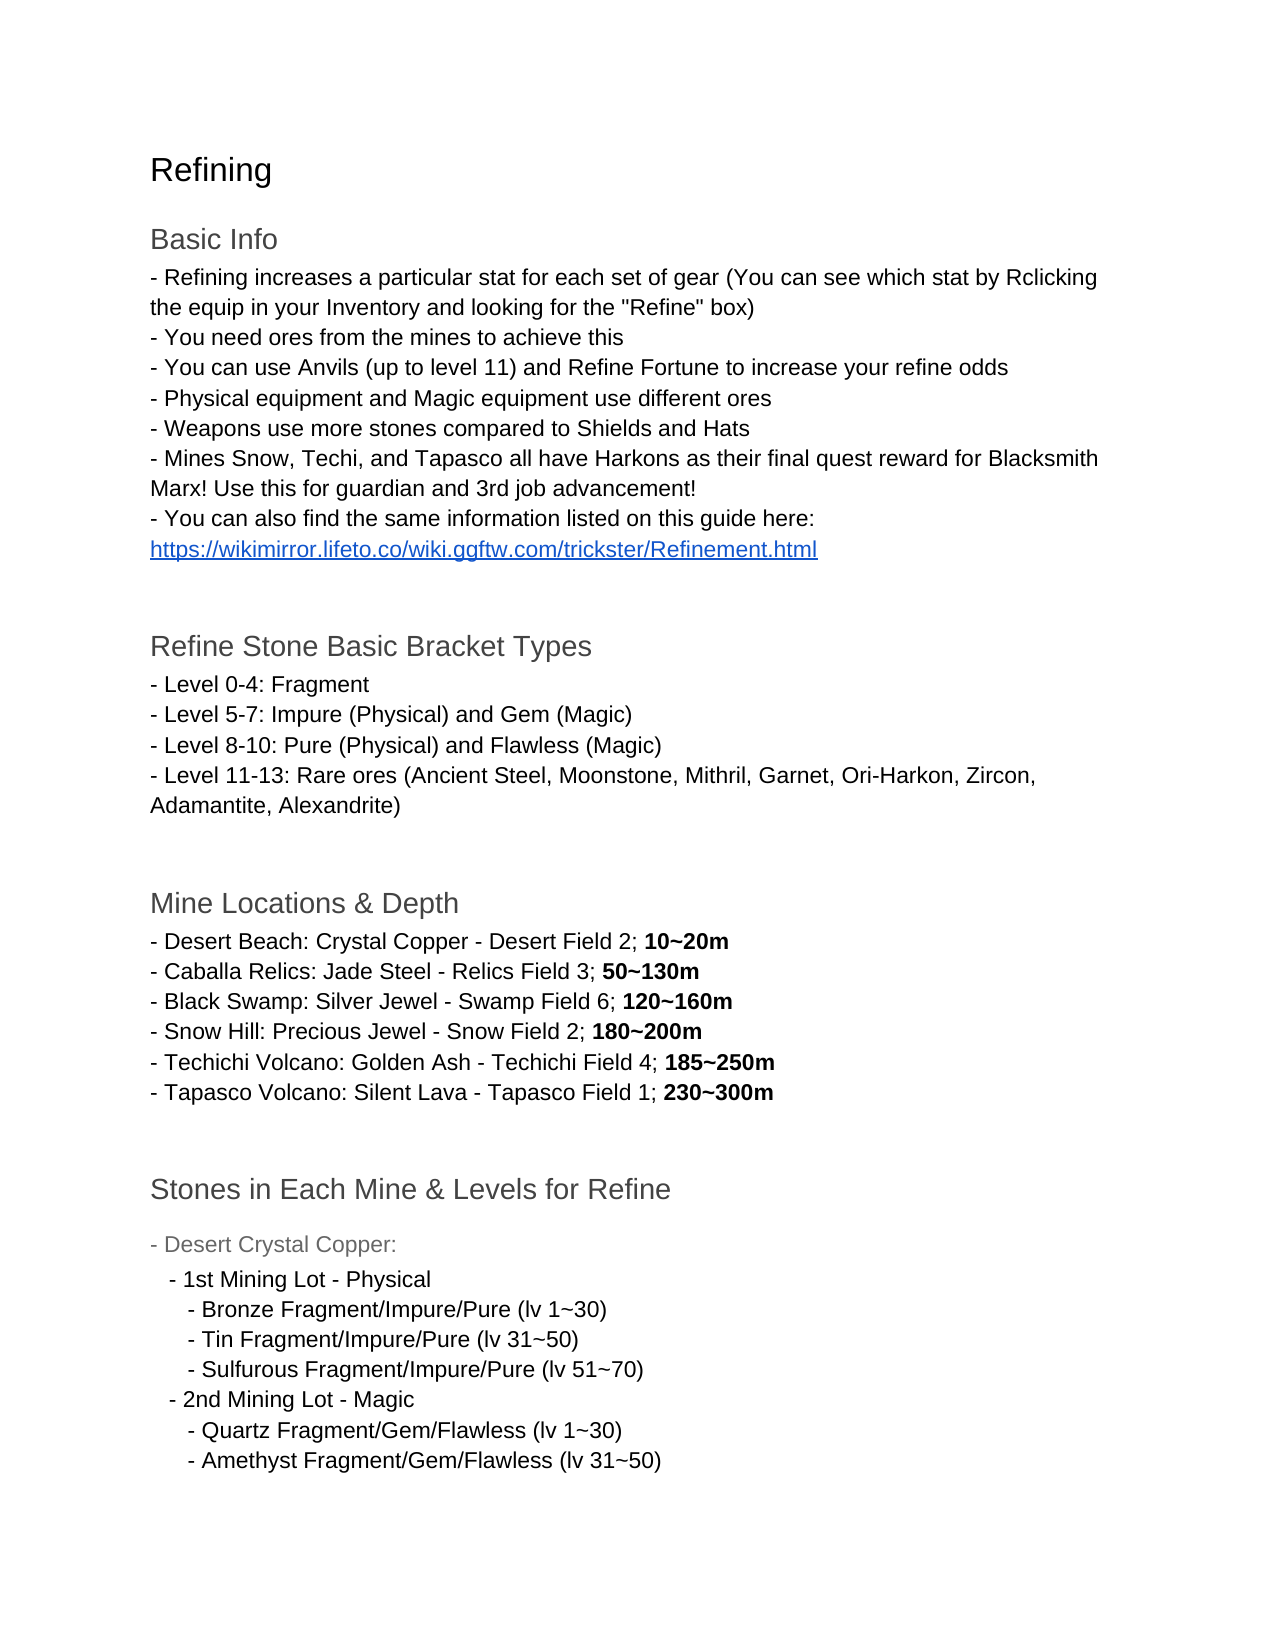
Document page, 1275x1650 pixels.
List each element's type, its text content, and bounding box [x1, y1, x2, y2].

text - Level 8-10: Pure (Physical) and Flawless (Magic) [150, 732, 1125, 758]
text - Refining increases a particular stat for each set of gear (You can see which stat by Rclicking the equip in your Inventory and looking for the "Refine" box) [150, 264, 1125, 320]
text - You can use Anvils (up to level 11) and Refine Fortune to increase your refine odds [150, 354, 1125, 381]
text - Level 5-7: Impure (Physical) and Gem (Magic) [150, 701, 1125, 728]
subtitle Refining [150, 150, 1125, 188]
text - Techichi Volcano: Golden Ash - Techichi Field 4; 185~250m [150, 1048, 1125, 1075]
subtitle Mine Locations & Depth [150, 886, 1125, 919]
text - Physical equipment and Magic equipment use different ores [150, 384, 1125, 411]
text - Bronze Fragment/Impure/Pure (lv 1~30) [187, 1296, 1125, 1322]
text - Black Swamp: Silver Jewel - Swamp Field 6; 120~160m [150, 988, 1125, 1014]
text - Snow Hill: Precious Jewel - Snow Field 2; 180~200m [150, 1018, 1125, 1044]
text - Sulfurous Fragment/Impure/Pure (lv 51~70) [187, 1356, 1125, 1383]
text - You can also find the same information listed on this guide here: https://wikimirror.lifeto.co/wiki.ggftw.com/trickster/Refinement.html [150, 505, 1125, 562]
text - Caballa Relics: Jade Steel - Relics Field 3; 50~130m [150, 958, 1125, 984]
text - Desert Beach: Crystal Copper - Desert Field 2; 10~20m [150, 928, 1125, 954]
text - Amethyst Fragment/Gem/Flawless (lv 31~50) [187, 1447, 1125, 1473]
text - Weapons use more stones compared to Shields and Hats [150, 415, 1125, 441]
text - 2nd Mining Lot - Magic [169, 1386, 1125, 1413]
text - Quartz Fragment/Gem/Flawless (lv 1~30) [187, 1417, 1125, 1443]
subtitle Stones in Each Mine & Levels for Refine [150, 1172, 1125, 1206]
subtitle Basic Info [150, 222, 1125, 255]
text - Tapasco Volcano: Silent Lava - Tapasco Field 1; 230~300m [150, 1079, 1125, 1105]
text - Tin Fragment/Impure/Pure (lv 31~50) [187, 1326, 1125, 1352]
text - You need ores from the mines to achieve this [150, 324, 1125, 350]
text - 1st Mining Lot - Physical [169, 1266, 1125, 1292]
subtitle - Desert Crystal Copper: [150, 1231, 1125, 1257]
text - Mines Snow, Techi, and Tapasco all have Harkons as their final quest reward for Blacksmith Marx! Use this for guardian and 3rd job advancement! [150, 445, 1125, 501]
text - Level 11-13: Rare ores (Ancient Steel, Moonstone, Mithril, Garnet, Ori-Harkon, Zircon, Adamantite, Alexandrite) [150, 762, 1125, 818]
text - Level 0-4: Fragment [150, 671, 1125, 697]
subtitle Refine Stone Basic Bracket Types [150, 629, 1125, 663]
